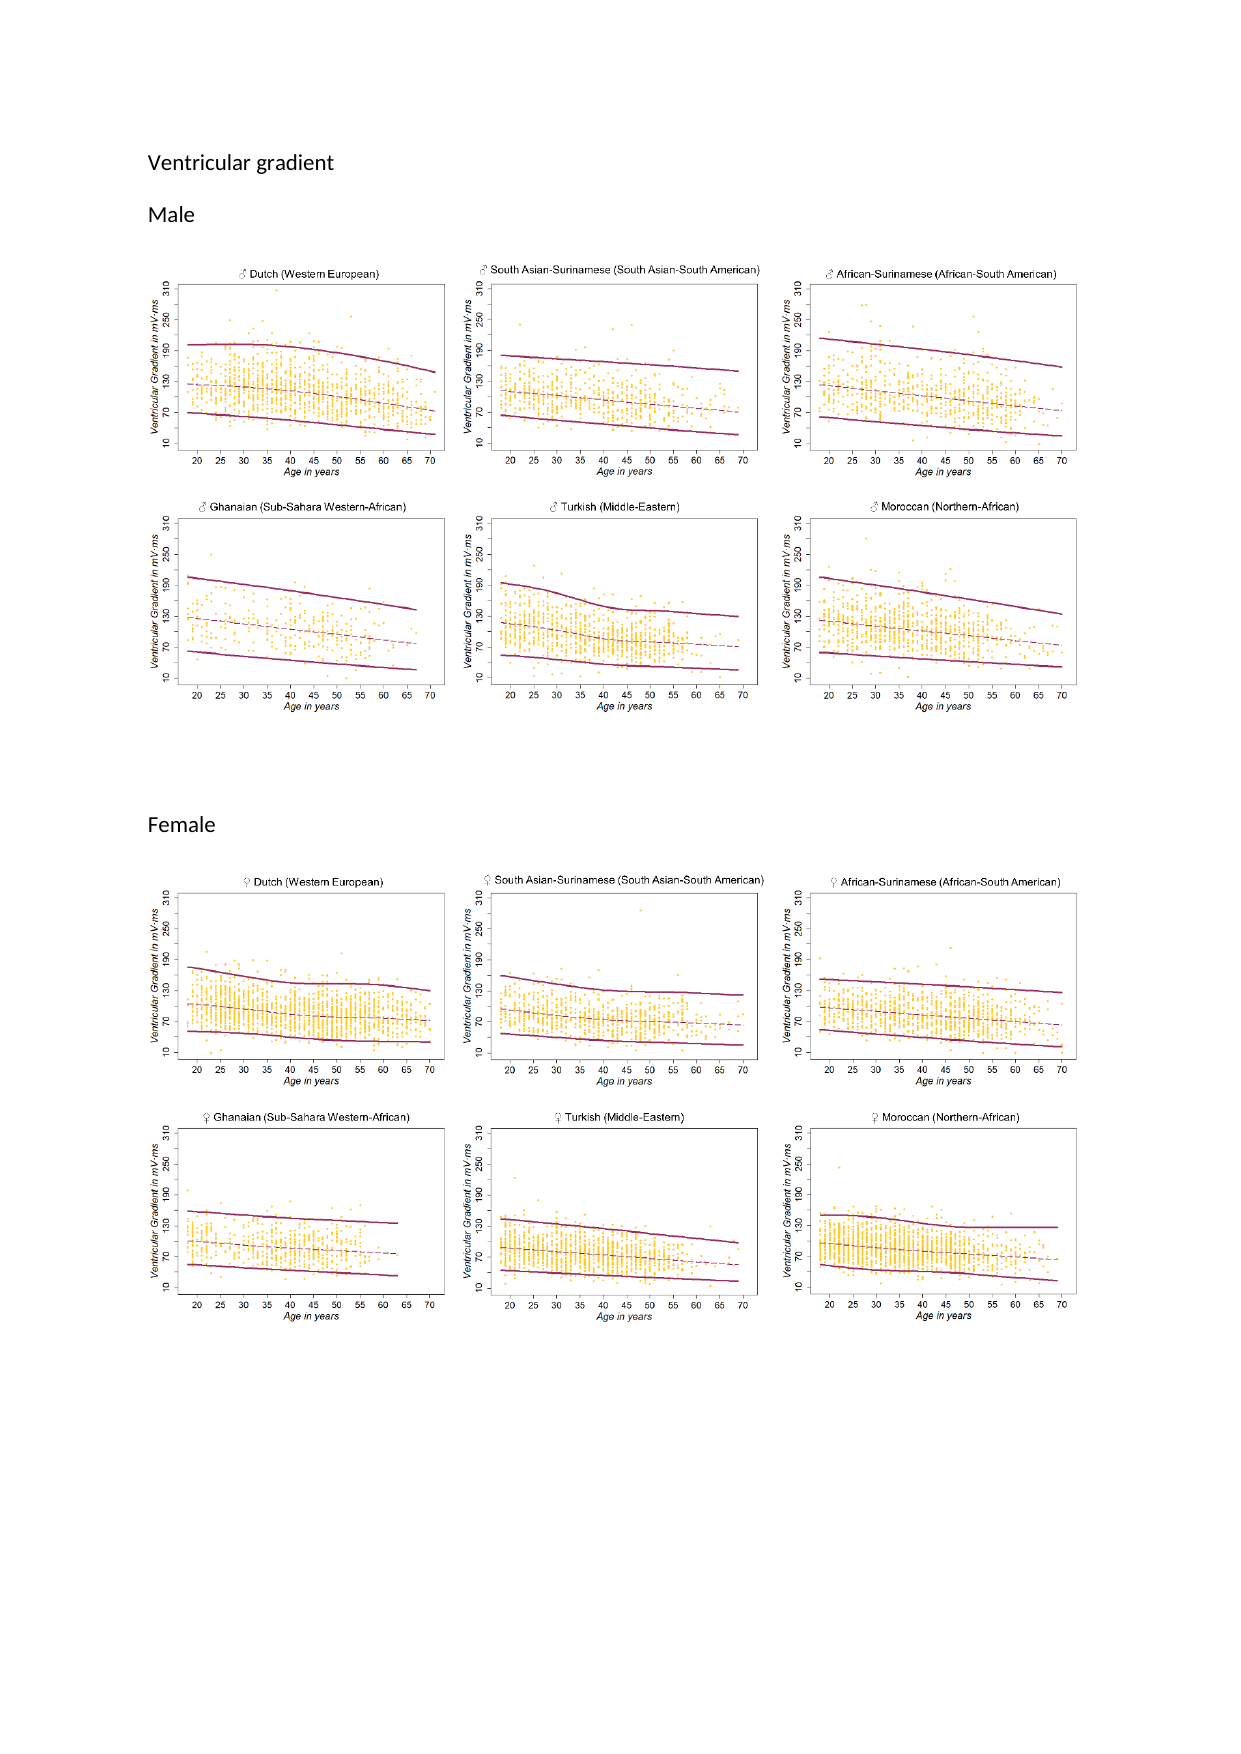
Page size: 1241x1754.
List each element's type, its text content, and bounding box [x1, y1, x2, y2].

picture [147, 253, 1092, 785]
text Ventricular gradient [148, 148, 1093, 176]
text Male [148, 201, 1093, 229]
text Female [148, 810, 1093, 838]
picture [147, 862, 1092, 1395]
